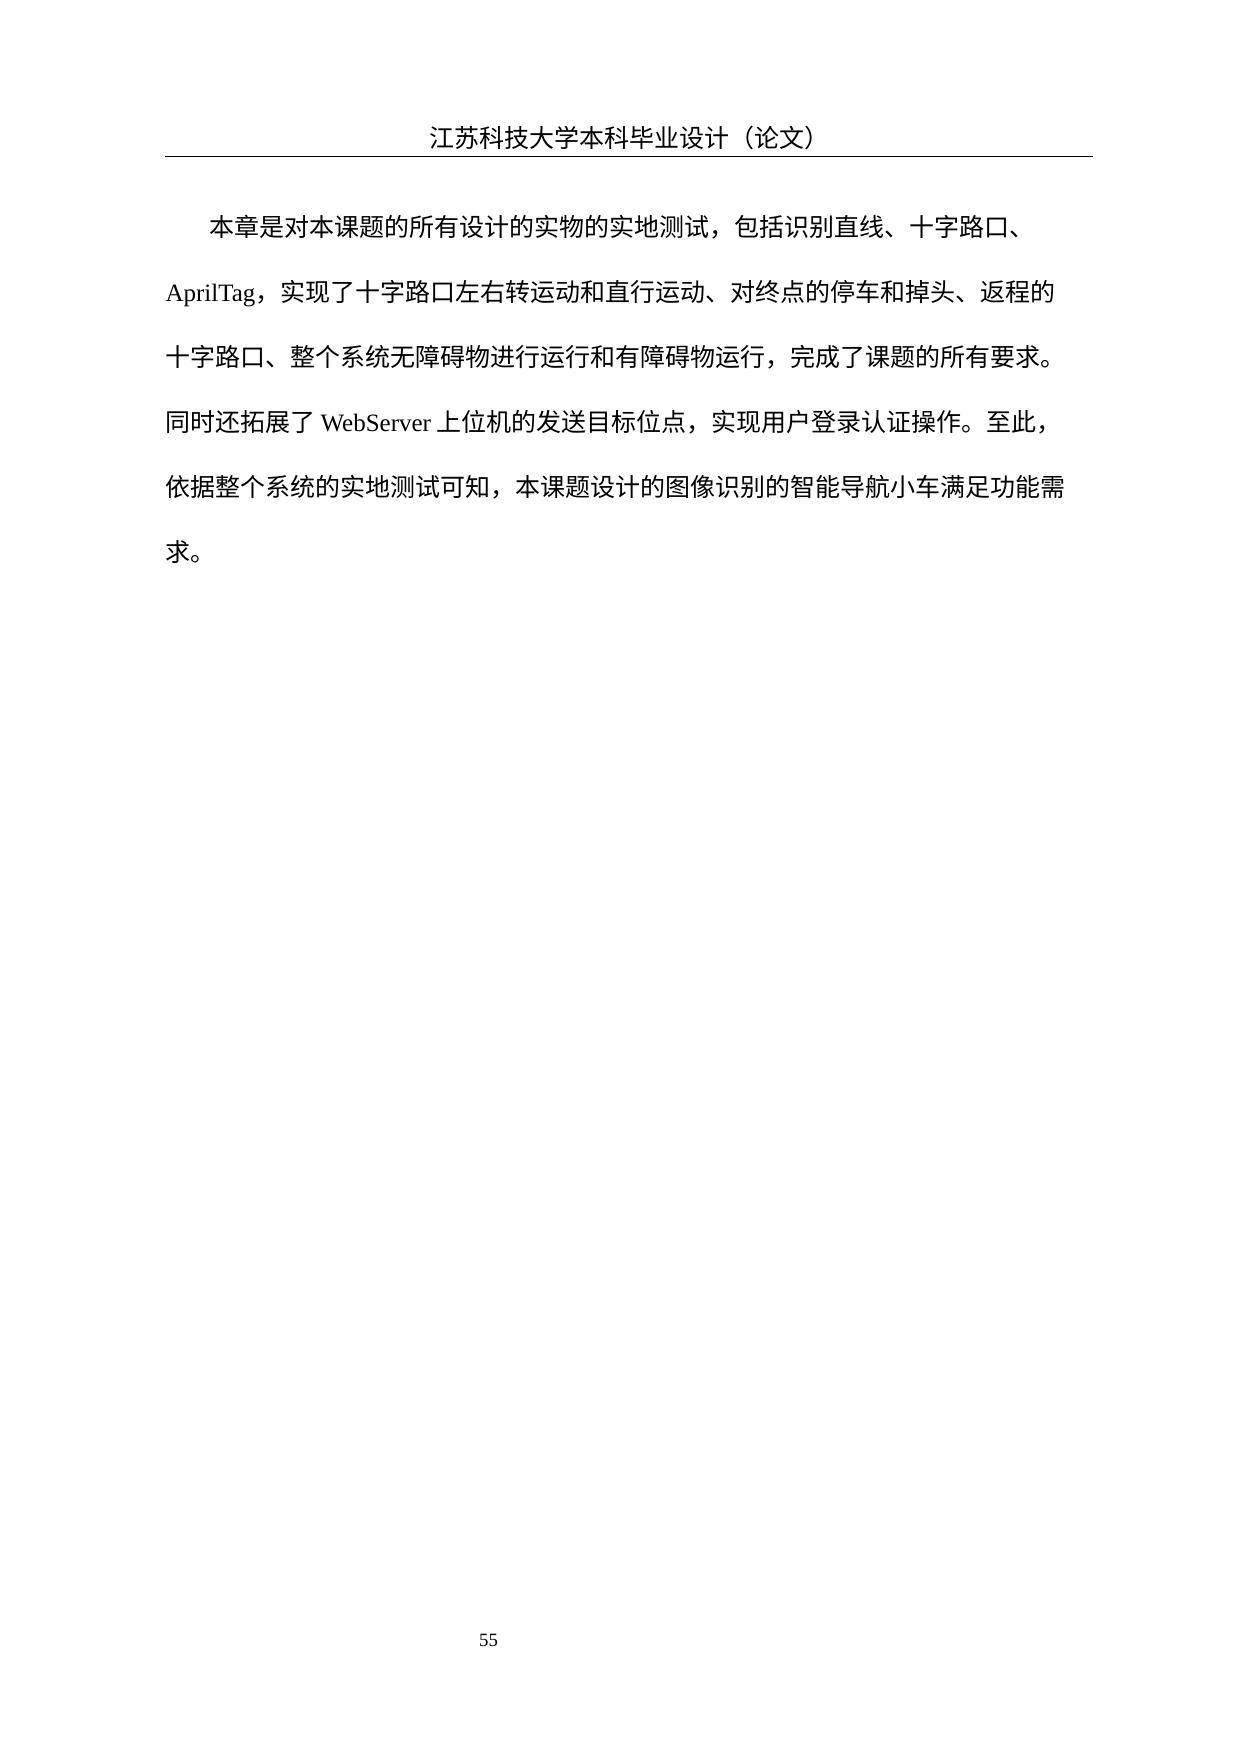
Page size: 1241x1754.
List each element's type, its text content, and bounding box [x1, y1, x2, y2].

text 本章是对本课题的所有设计的实物的实地测试，包括识别直线、十字路口、AprilTag，实现了十字路口左右转运动和直行运动、对终点的停车和掉头、返程的十字路口、整个系统无障碍物进行运行和有障碍物运行，完成了课题的所有要求。同时还拓展了WebServer上位机的发送目标位点，实现用户登录认证操作。至此，依据整个系统的实地测试可知，本课题设计的图像识别的智能导航小车满足功能需求。 [165, 193, 1071, 583]
